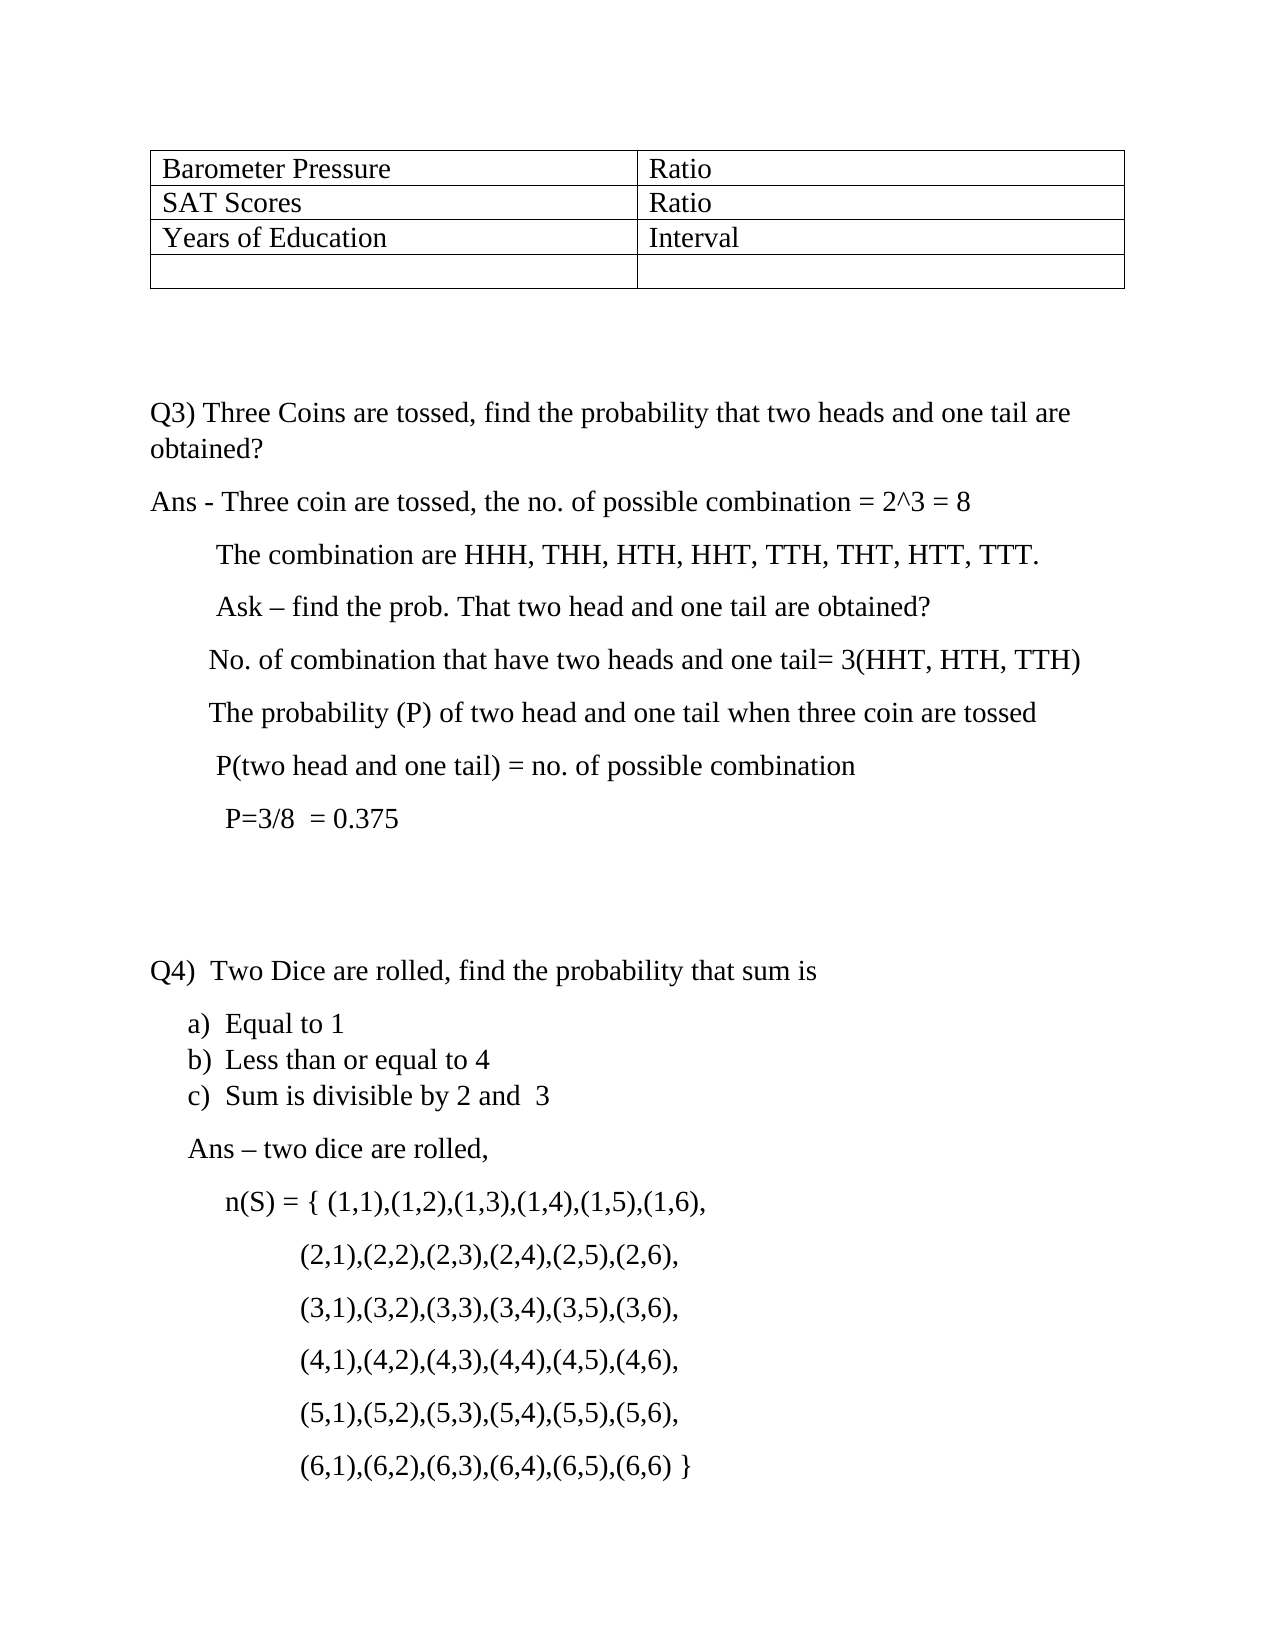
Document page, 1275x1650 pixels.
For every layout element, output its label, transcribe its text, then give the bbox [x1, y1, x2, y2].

text The combination are HHH, THH, HTH, HHT, TTH, THT, HTT, TTT. [150, 537, 1125, 570]
list Sum is divisible by 2 and 3 [187, 1078, 1125, 1112]
table_cell Ratio [638, 151, 1124, 184]
table_cell Ratio [638, 186, 1124, 219]
list Equal to 1 [187, 1006, 1125, 1040]
text Ans – two dice are rolled, [187, 1131, 1125, 1165]
text n(S) = { (1,1),(1,2),(1,3),(1,4),(1,5),(1,6), [150, 1184, 1125, 1218]
table_cell Interval [638, 220, 1124, 254]
text (5,1),(5,2),(5,3),(5,4),(5,5),(5,6), [225, 1395, 1125, 1429]
text (2,1),(2,2),(2,3),(2,4),(2,5),(2,6), [300, 1237, 1125, 1270]
table_cell Barometer Pressure [151, 151, 637, 184]
text (4,1),(4,2),(4,3),(4,4),(4,5),(4,6), [225, 1342, 1125, 1376]
table_cell [638, 255, 1124, 288]
text The probability (P) of two head and one tail when three coin are tossed [150, 695, 1125, 729]
text P=3/8 = 0.375 [150, 801, 1125, 834]
text (6,1),(6,2),(6,3),(6,4),(6,5),(6,6) } [225, 1448, 1125, 1482]
text P(two head and one tail) = no. of possible combination [150, 748, 1125, 782]
table_cell [151, 255, 637, 288]
list Less than or equal to 4 [187, 1042, 1125, 1076]
text Ask – find the prob. That two head and one tail are obtained? [150, 589, 1125, 623]
text Q4) Two Dice are rolled, find the probability that sum is [150, 953, 1125, 987]
text Q3) Three Coins are tossed, find the probability that two heads and one tail are obtained? [150, 395, 1125, 465]
table_cell SAT Scores [151, 186, 637, 219]
text (3,1),(3,2),(3,3),(3,4),(3,5),(3,6), [225, 1290, 1125, 1323]
text Ans - Three coin are tossed, the no. of possible combination = 2^3 = 8 [150, 484, 1125, 517]
text No. of combination that have two heads and one tail= 3(HHT, HTH, TTH) [150, 642, 1125, 676]
table_cell Years of Education [151, 220, 637, 254]
